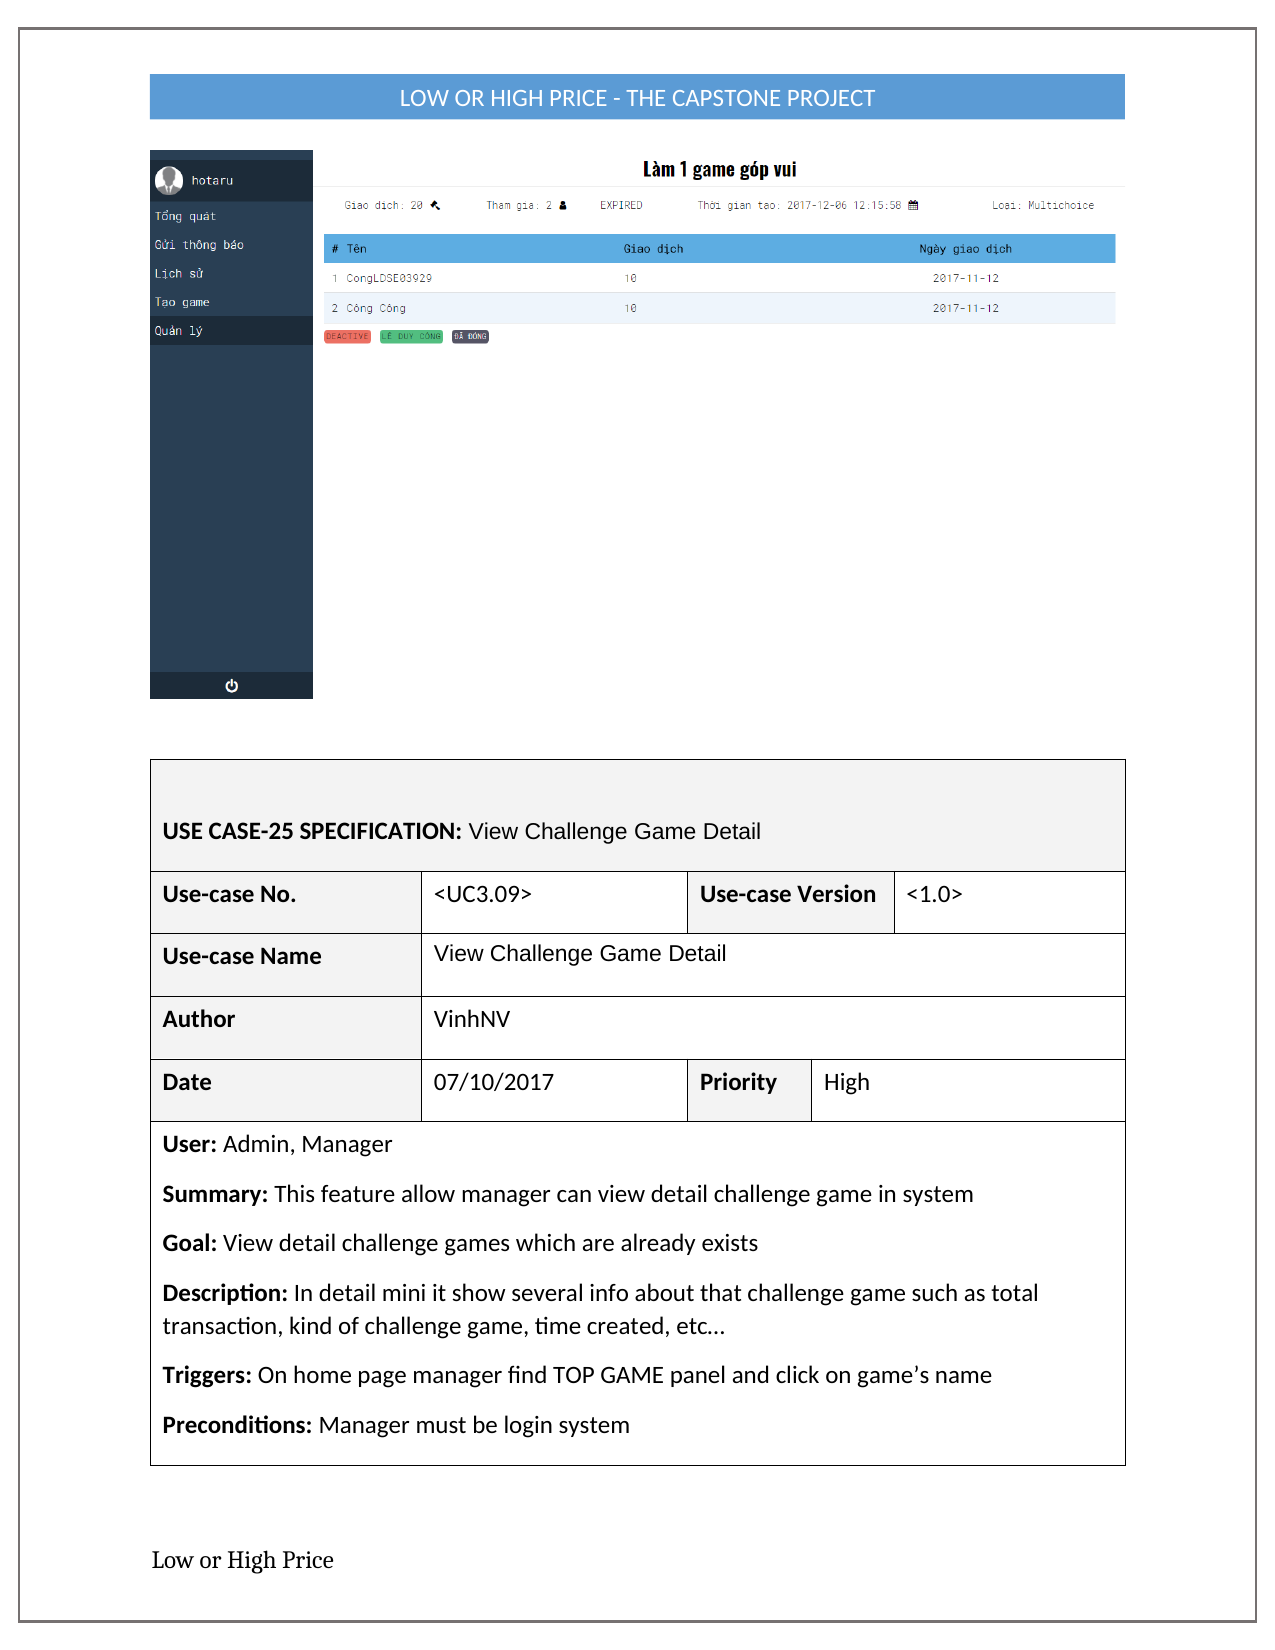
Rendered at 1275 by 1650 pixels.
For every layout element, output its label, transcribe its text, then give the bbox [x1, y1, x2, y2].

table_cell View Challenge Game Detail [422, 934, 1125, 996]
picture [150, 150, 1125, 699]
table_cell Use-case Name [151, 934, 421, 996]
table_cell High [812, 1060, 1125, 1121]
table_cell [151, 1122, 1125, 1464]
table_header USE CASE-25 SPECIFICATION: View Challenge Game Detail [151, 760, 1125, 871]
table_cell Use-case No. [151, 872, 421, 933]
table_cell 07/10/2017 [422, 1060, 687, 1121]
table_cell <UC3.09> [422, 872, 687, 933]
table_cell Priority [688, 1060, 811, 1121]
table_cell Author [151, 997, 421, 1058]
table_cell Use-case Version [688, 872, 894, 933]
table_cell Date [151, 1060, 421, 1121]
table_cell VinhNV [422, 997, 1125, 1058]
table_cell <1.0> [895, 872, 1125, 933]
